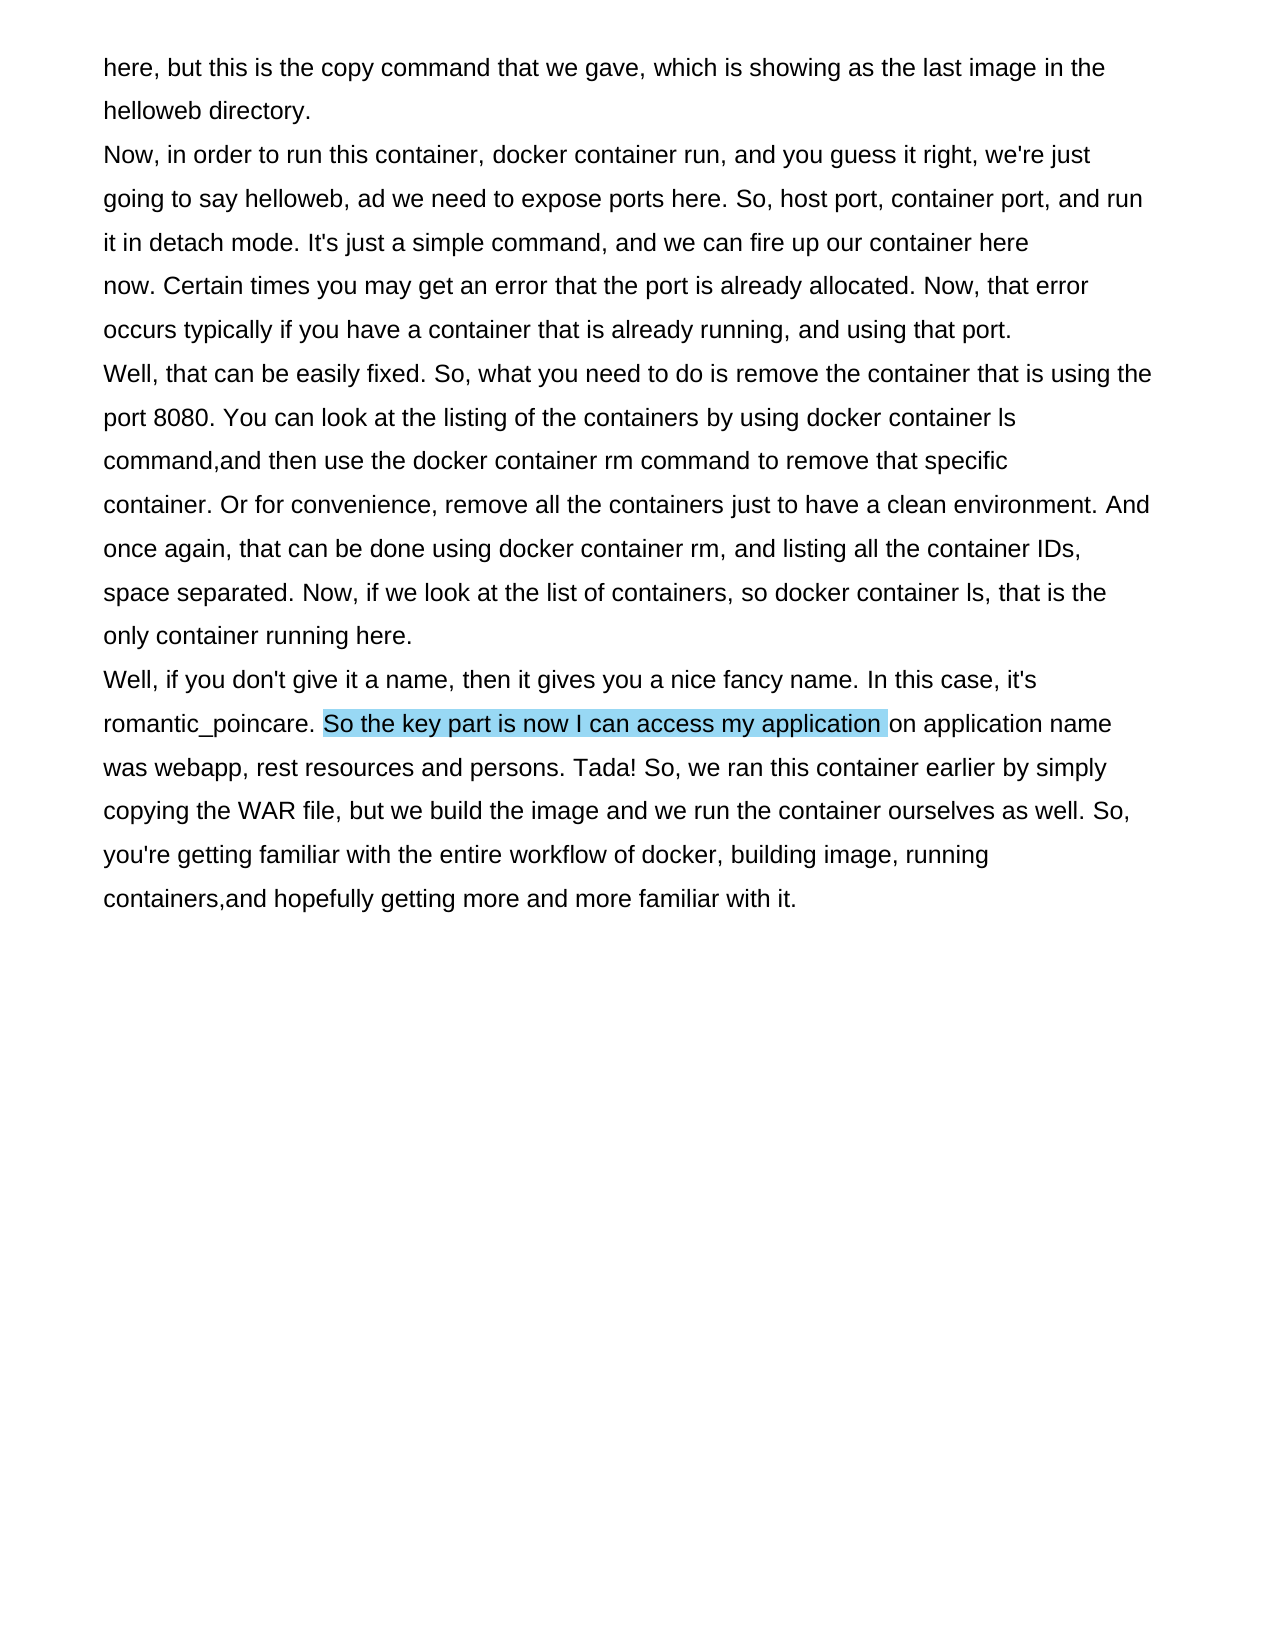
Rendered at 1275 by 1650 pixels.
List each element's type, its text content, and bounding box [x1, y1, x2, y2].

text Well, if you don't give it a name, then it gives you a nice fancy name. In this case, it's romantic_poincare. So the key part is now I can access my application on application name was webapp, rest resources and persons. Tada! So, we ran this container earlier by simply copying the WAR file, but we build the image and we run the container ourselves as well. So, you're getting familiar with the entire workflow of docker, building image, running containers,and hopefully getting more and more familiar with it. [103, 650, 1153, 912]
text Now, in order to run this container, docker container run, and you guess it right, we're just going to say helloweb, ad we need to expose ports here. So, host port, container port, and run it in detach mode. It's just a simple command, and we can fire up our container here now. Certain times you may get an error that the port is already allocated. Now, that error occurs typically if you have a container that is already running, and using that port. [103, 125, 1153, 344]
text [103, 37, 1153, 125]
text Well, that can be easily fixed. So, what you need to do is remove the container that is using the port 8080. You can look at the listing of the containers by using docker container ls command,and then use the docker container rm command to remove that specific container. Or for convenience, remove all the containers just to have a clean environment. And once again, that can be done using docker container rm, and listing all the container IDs, space separated. Now, if we look at the list of containers, so docker container ls, that is the only container running here. [103, 344, 1153, 650]
